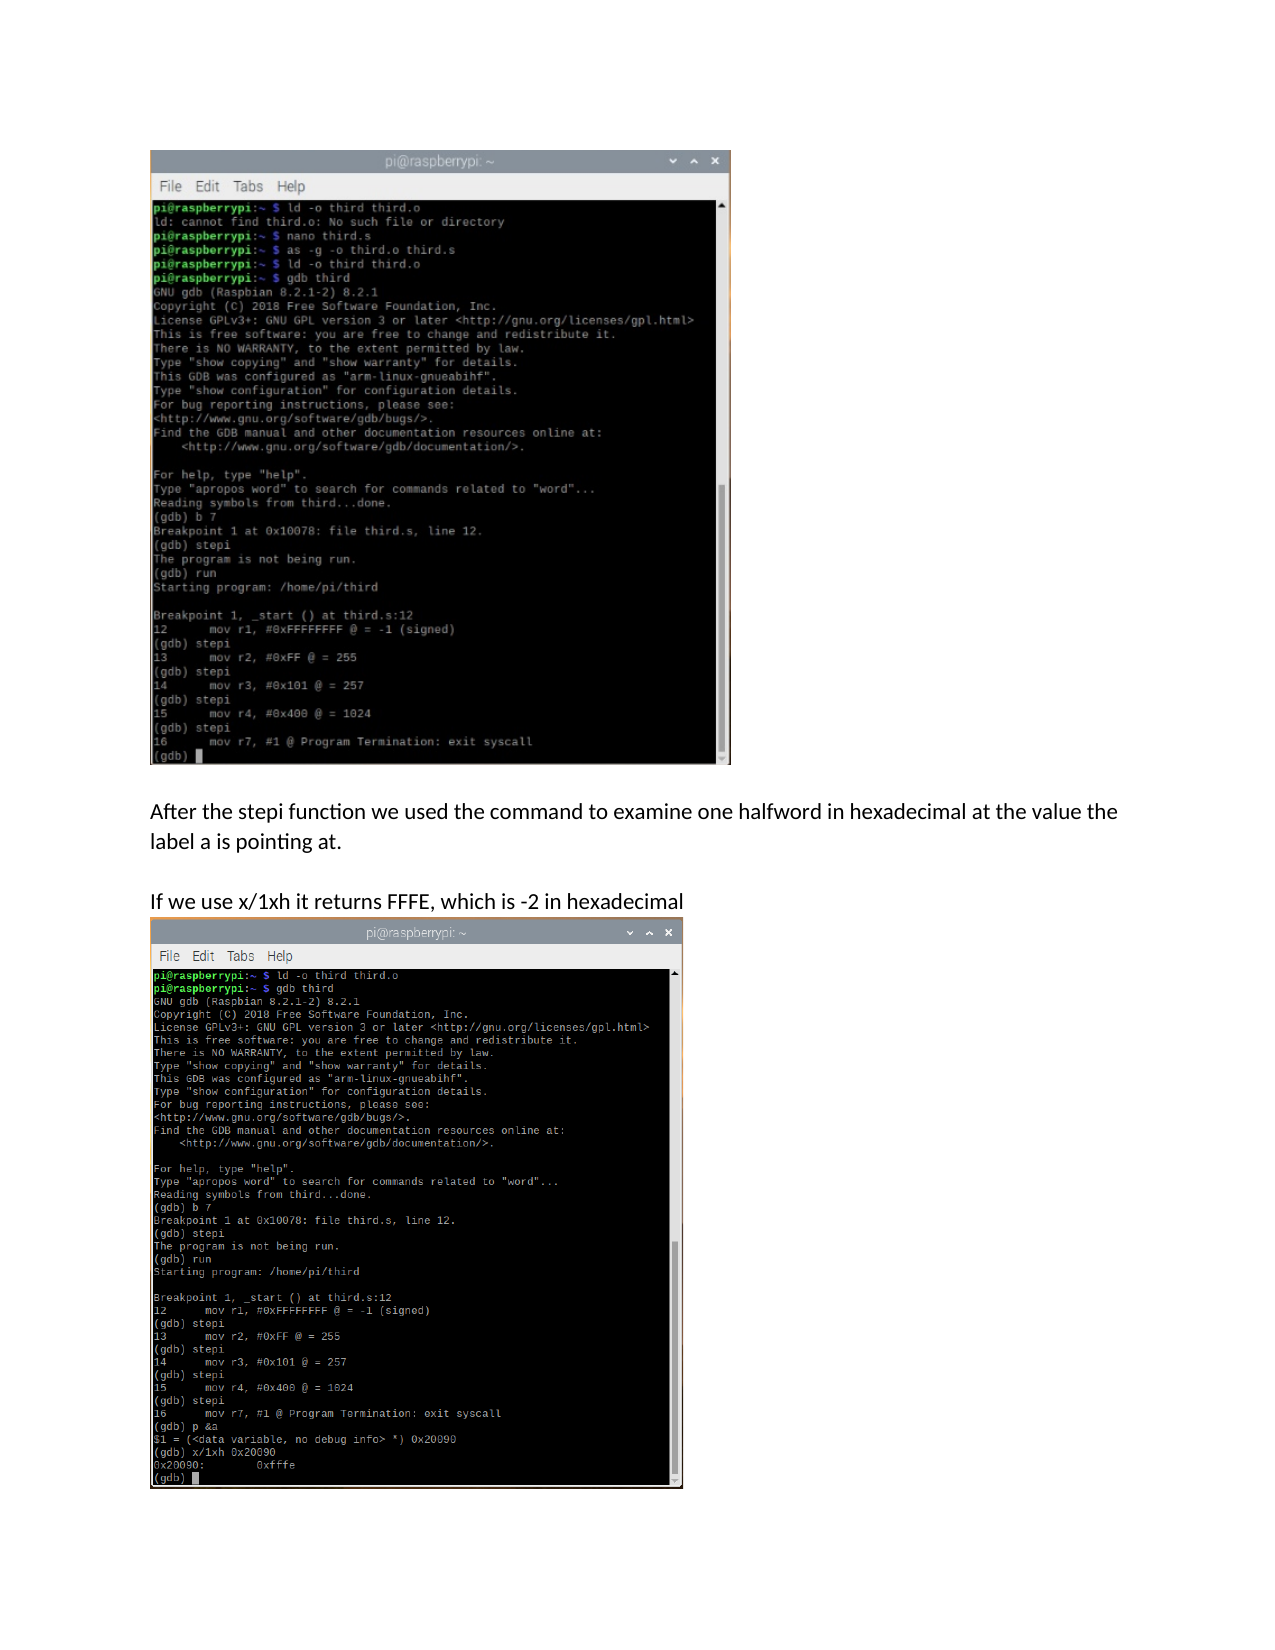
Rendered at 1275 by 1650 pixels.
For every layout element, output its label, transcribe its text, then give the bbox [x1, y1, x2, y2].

text After the stepi function we used the command to examine one halfword in hexadecimal at the value the label a is pointing at. [150, 797, 1125, 855]
text If we use x/1xh it returns FFFE, which is -2 in hexadecimal [150, 887, 1125, 916]
picture [150, 150, 731, 765]
picture [150, 917, 684, 1489]
